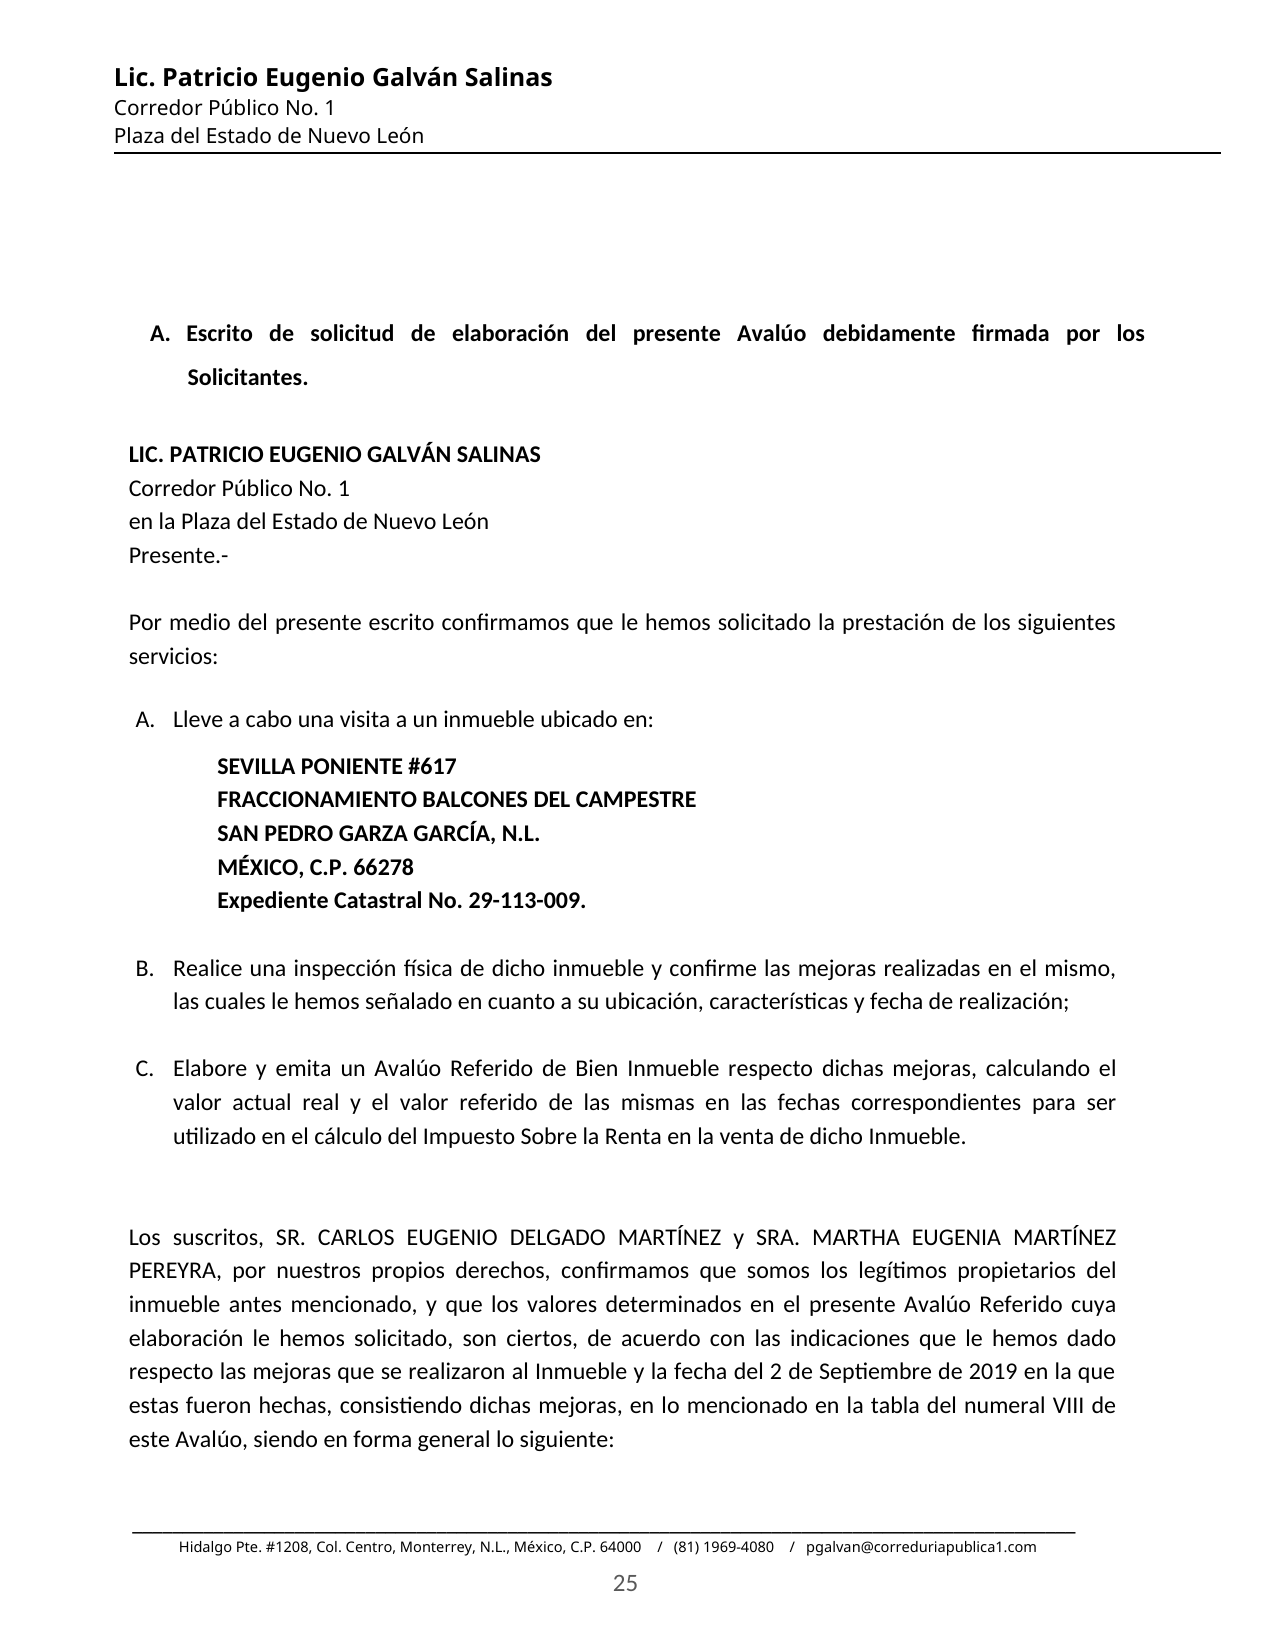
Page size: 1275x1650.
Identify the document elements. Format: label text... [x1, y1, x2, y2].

list MÉXICO, C.P. 66278 [217, 852, 1118, 881]
list Expediente Catastral No. 29-113-009. [217, 885, 1118, 914]
text Presente.- [128, 540, 1118, 569]
list SEVILLA PONIENTE #617 [217, 751, 1118, 780]
text LIC. PATRICIO EUGENIO GALVÁN SALINAS [128, 439, 1118, 468]
text Los suscritos, SR. CARLOS EUGENIO DELGADO MARTÍNEZ y SRA. MARTHA EUGENIA MARTÍNEZ PEREYRA, por nuestros propios derechos, confirmamos que somos los legítimos propietarios del inmueble antes mencionado, y que los valores determinados en el presente Avalúo Referido cuya elaboración le hemos solicitado, son ciertos, de acuerdo con las indicaciones que le hemos dado respecto las mejoras que se realizaron al Inmueble y la fecha del 2 de Septiembre de 2019 en la que estas fueron hechas, consistiendo dichas mejoras, en lo mencionado en la tabla del numeral VIII de este Avalúo, siendo en forma general lo siguiente: [128, 1222, 1118, 1453]
list SAN PEDRO GARZA GARCÍA, N.L. [217, 818, 1118, 847]
text Corredor Público No. 1 [128, 473, 1118, 502]
list Realice una inspección física de dicho inmueble y confirme las mejoras realizadas en el mismo, las cuales le hemos señalado en cuanto a su ubicación, características y fecha de realización; [135, 953, 1118, 1016]
list Escrito de solicitud de elaboración del presente Avalúo debidamente firmada por los Solicitantes. [150, 318, 1147, 391]
list Lleve a cabo una visita a un inmueble ubicado en: [135, 704, 1118, 733]
text en la Plaza del Estado de Nuevo León [128, 506, 1118, 536]
list Elabore y emita un Avalúo Referido de Bien Inmueble respecto dichas mejoras, calculando el valor actual real y el valor referido de las mismas en las fechas correspondientes para ser utilizado en el cálculo del Impuesto Sobre la Renta en la venta de dicho Inmueble. [135, 1053, 1118, 1150]
text Por medio del presente escrito confirmamos que le hemos solicitado la prestación de los siguientes servicios: [128, 607, 1118, 670]
list FRACCIONAMIENTO BALCONES DEL CAMPESTRE [217, 784, 1118, 814]
